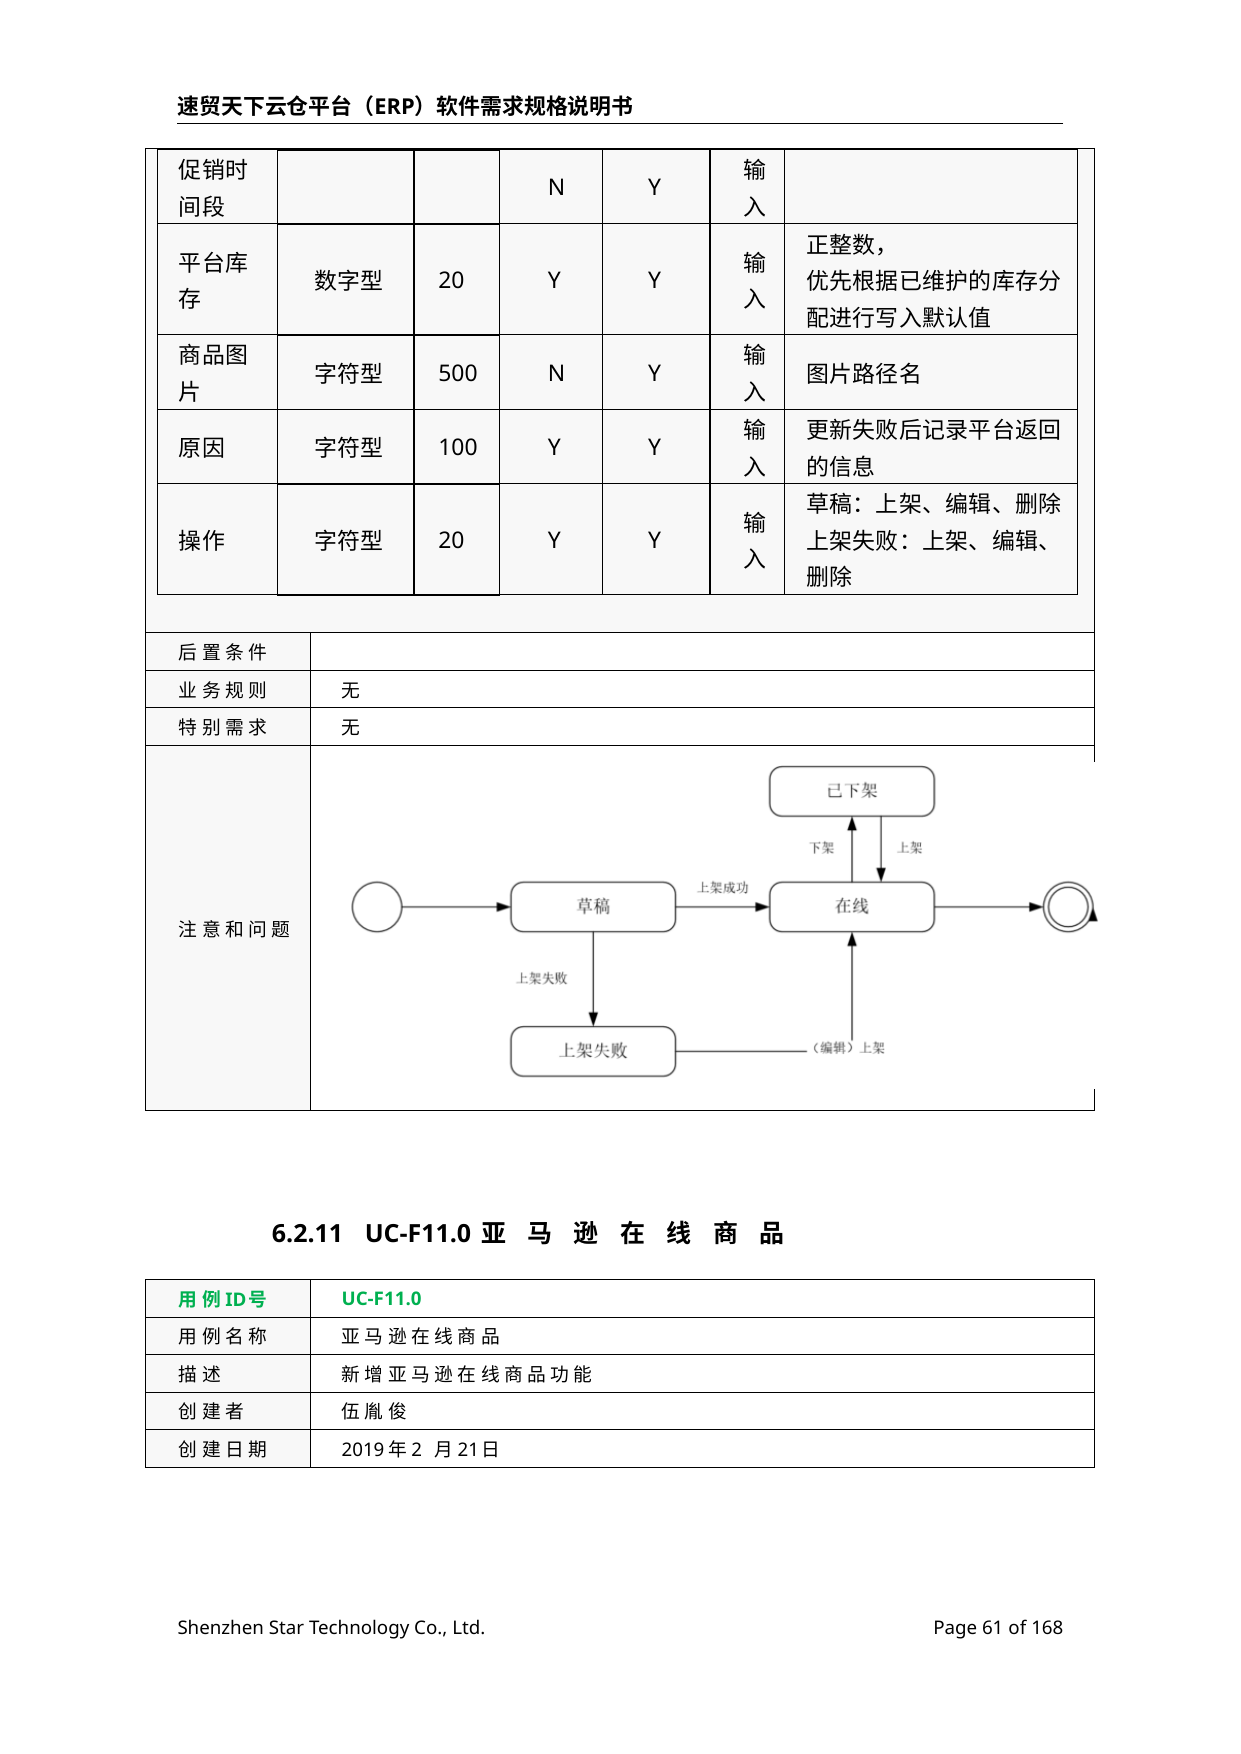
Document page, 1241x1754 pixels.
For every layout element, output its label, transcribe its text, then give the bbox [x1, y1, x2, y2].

table_cell [311, 633, 1094, 670]
table_cell 无 [311, 708, 1094, 745]
table_header 用例ID号 [146, 1280, 310, 1317]
table_cell 特别需求 [146, 708, 310, 745]
table_cell [311, 746, 1094, 1110]
table_cell 新增亚马逊在线商品功能 [311, 1355, 1094, 1392]
table_cell 创建者 [146, 1393, 310, 1429]
table_cell 后置条件 [146, 633, 310, 670]
table_cell 伍胤俊 [311, 1393, 1094, 1429]
table_cell 用例名称 [146, 1318, 310, 1354]
table_cell 创建日期 [146, 1430, 310, 1467]
table_cell [146, 149, 1094, 632]
table_cell 无 [311, 671, 1094, 707]
table_cell 业务规则 [146, 671, 310, 707]
table_cell 2019年2月21日 [311, 1430, 1094, 1467]
table_cell 亚马逊在线商品 [311, 1318, 1094, 1354]
subtitle UC-F11.0 亚马逊在线商品 [267, 1213, 1061, 1250]
table_cell 描述 [146, 1355, 310, 1392]
table_cell 注意和问题 [146, 746, 310, 1110]
picture [341, 762, 1104, 1089]
table_header UC-F11.0 [311, 1280, 1094, 1317]
